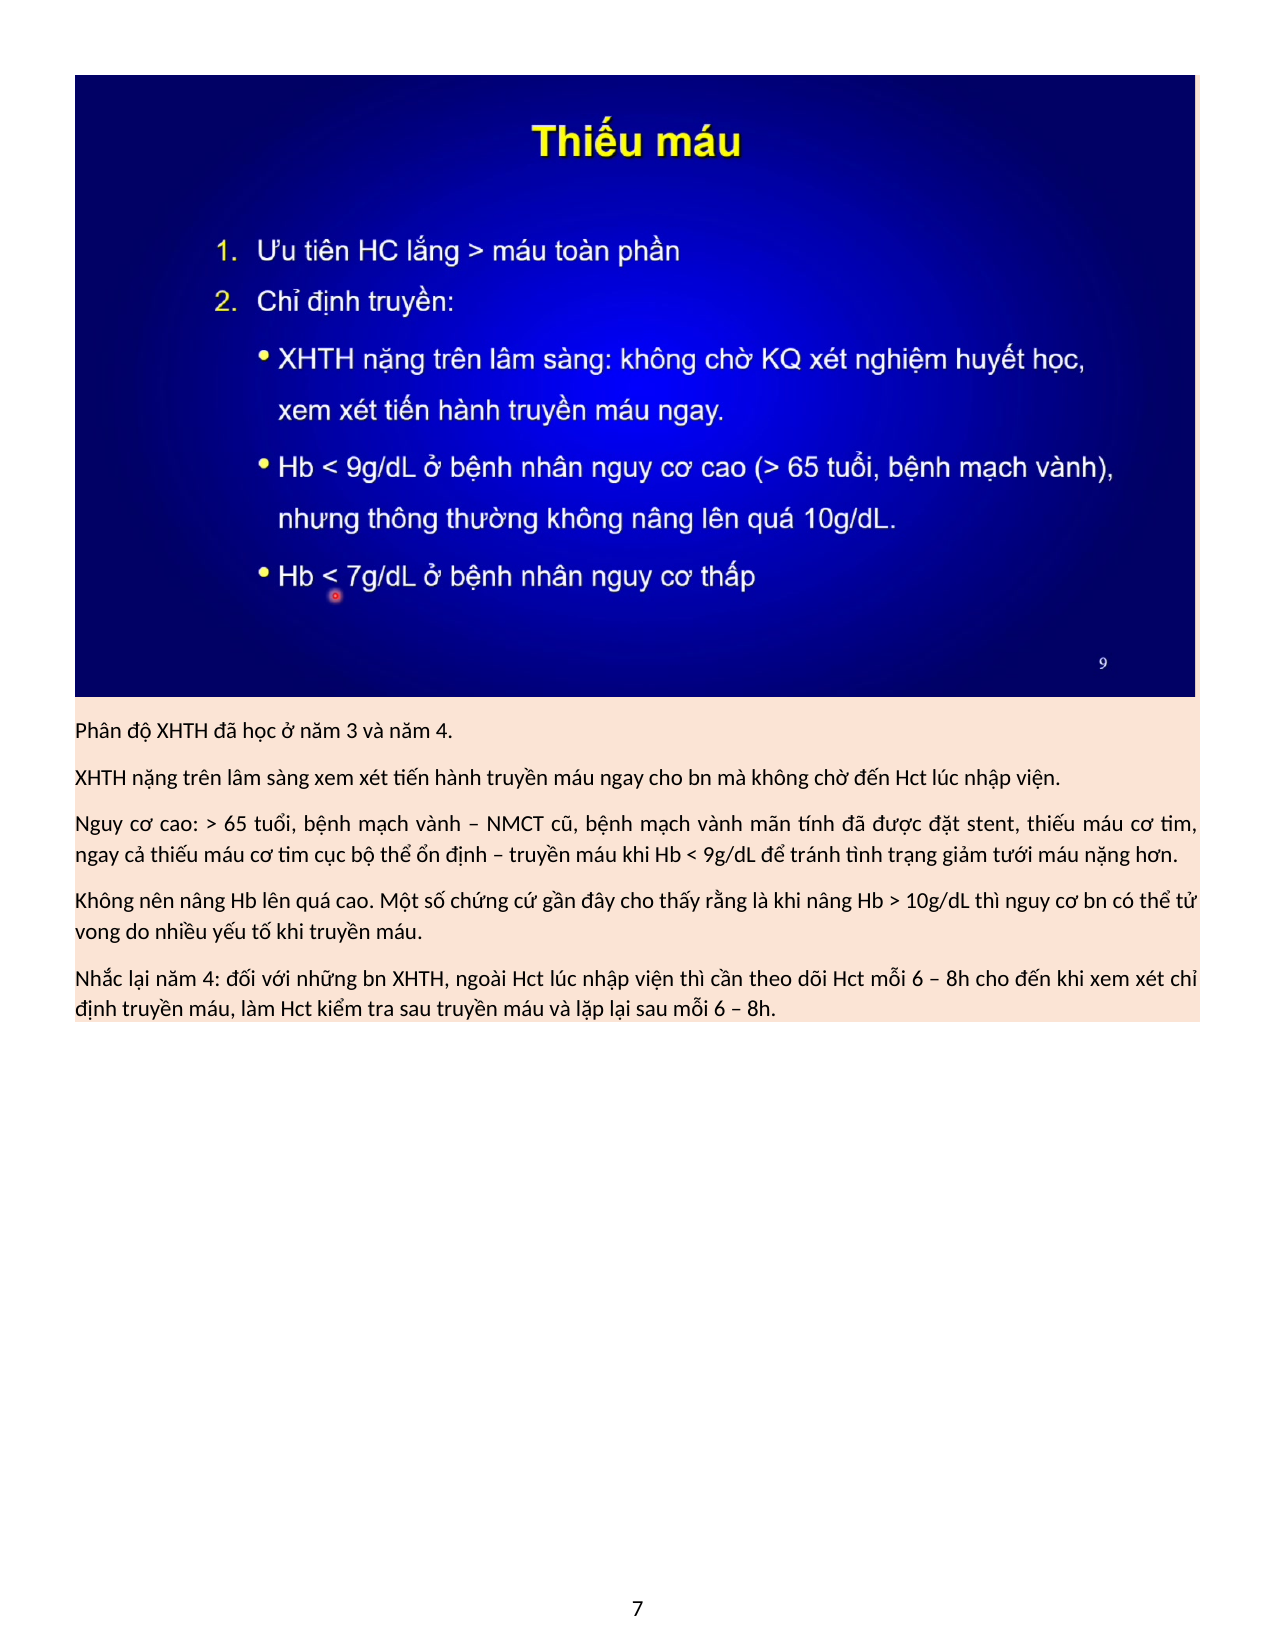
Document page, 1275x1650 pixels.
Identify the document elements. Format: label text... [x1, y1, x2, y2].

text Không nên nâng Hb lên quá cao. Một số chứng cứ gần đây cho thấy rằng là khi nâng Hb > 10g/dL thì nguy cơ bn có thể tử vong do nhiều yếu tố khi truyền máu. [75, 887, 1200, 945]
text Phân độ XHTH đã học ở năm 3 và năm 4. [75, 716, 1200, 744]
picture [75, 75, 1196, 697]
text Nguy cơ cao: > 65 tuổi, bệnh mạch vành – NMCT cũ, bệnh mạch vành mãn tính đã được đặt stent, thiếu máu cơ tim, ngay cả thiếu máu cơ tim cục bộ thể ổn định – truyền máu khi Hb < 9g/dL để tránh tình trạng giảm tưới máu nặng hơn. [75, 809, 1200, 868]
text XHTH nặng trên lâm sàng xem xét tiến hành truyền máu ngay cho bn mà không chờ đến Hct lúc nhập viện. [75, 763, 1200, 791]
text Nhắc lại năm 4: đối với những bn XHTH, ngoài Hct lúc nhập viện thì cần theo dõi Hct mỗi 6 – 8h cho đến khi xem xét chỉ định truyền máu, làm Hct kiểm tra sau truyền máu và lặp lại sau mỗi 6 – 8h. [75, 964, 1200, 1022]
